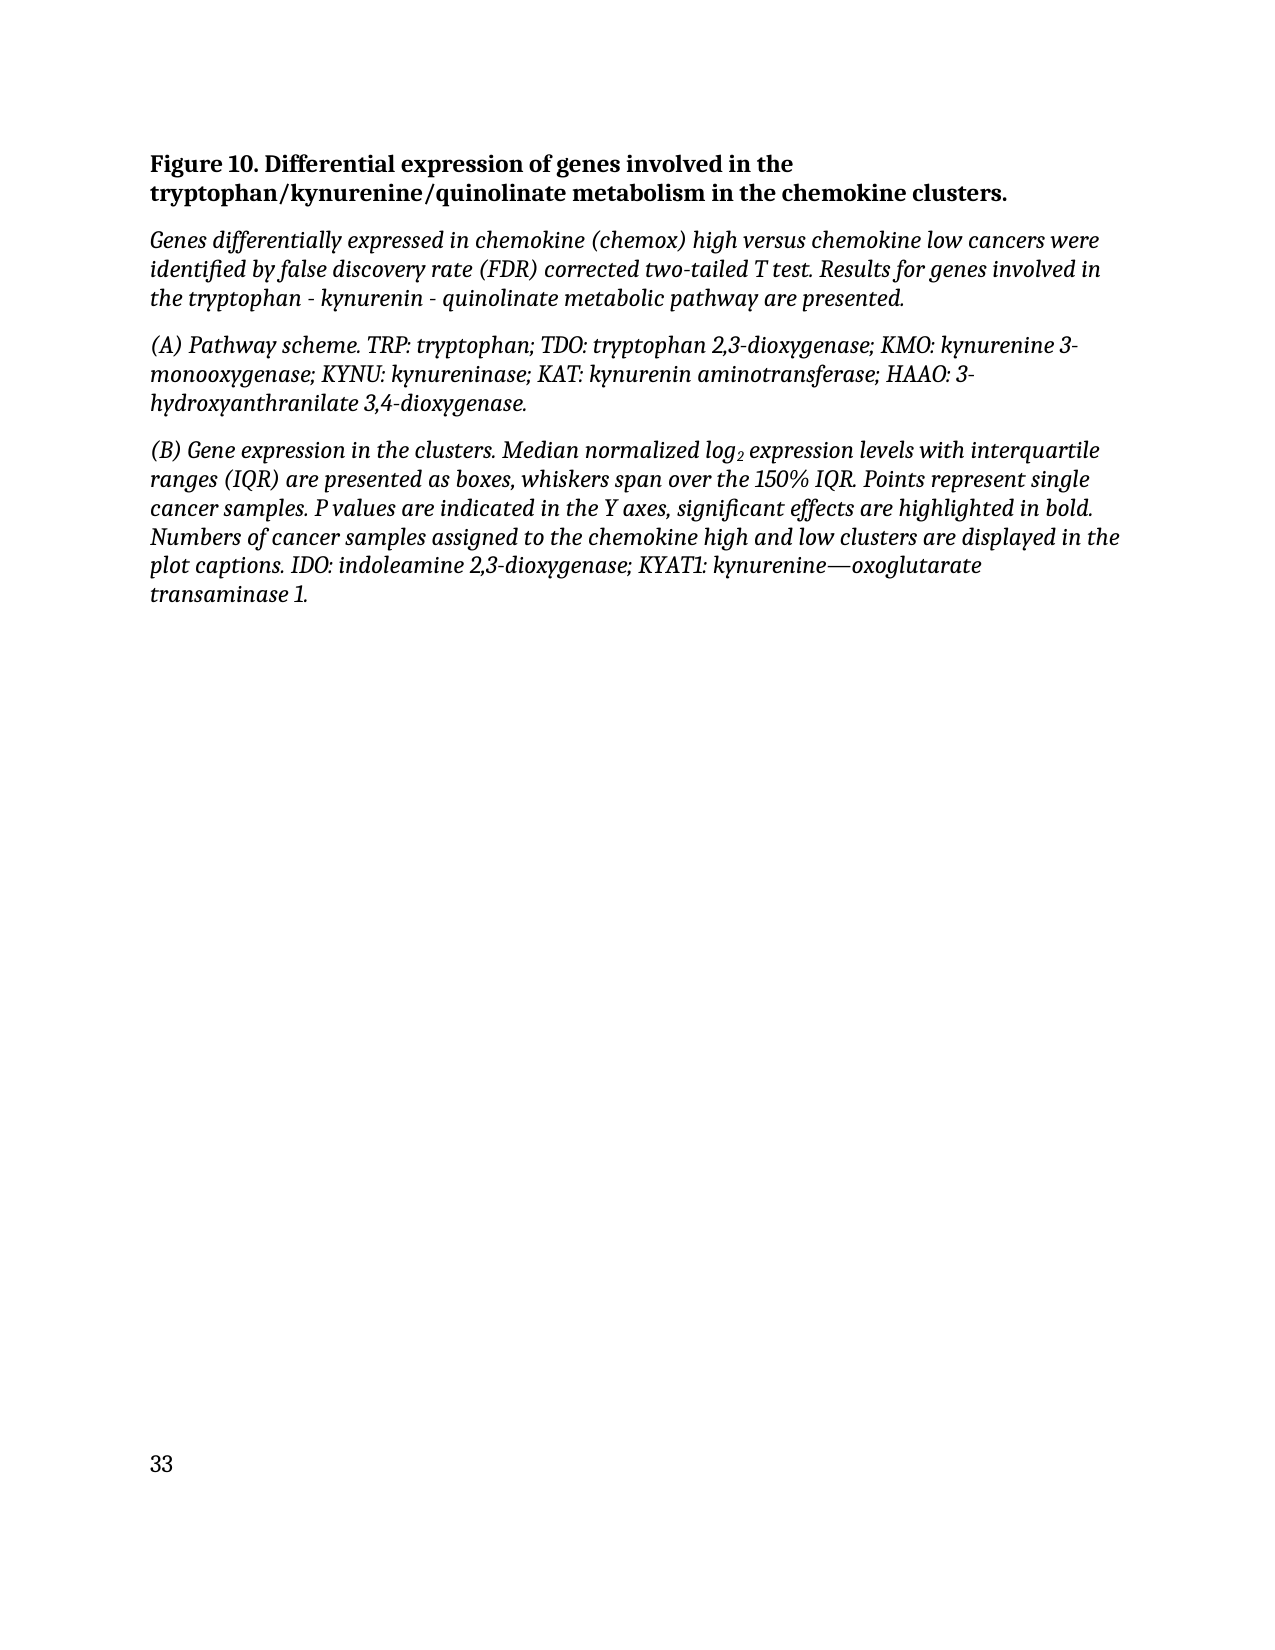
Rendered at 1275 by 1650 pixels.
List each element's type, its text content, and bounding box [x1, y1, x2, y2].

text Genes differentially expressed in chemokine (chemox) high versus chemokine low cancers were identified by false discovery rate (FDR) corrected two-tailed T test. Results for genes involved in the tryptophan - kynurenin - quinolinate metabolic pathway are presented. [150, 226, 1125, 312]
text Figure 10. Differential expression of genes involved in the tryptophan/kynurenine/quinolinate metabolism in the chemokine clusters. [150, 150, 1125, 207]
text (B) Gene expression in the clusters. Median normalized log2 expression levels with interquartile ranges (IQR) are presented as boxes, whiskers span over the 150% IQR. Points represent single cancer samples. P values are indicated in the Y axes, significant effects are highlighted in bold. Numbers of cancer samples assigned to the chemokine high and low clusters are displayed in the plot captions. IDO: indoleamine 2,3-dioxygenase; KYAT1: kynurenine—oxoglutarate transaminase 1. [150, 436, 1125, 609]
text (A) Pathway scheme. TRP: tryptophan; TDO: tryptophan 2,3-dioxygenase; KMO: kynurenine 3-monooxygenase; KYNU: kynureninase; KAT: kynurenin aminotransferase; HAAO: 3-hydroxyanthranilate 3,4-dioxygenase. [150, 331, 1125, 417]
